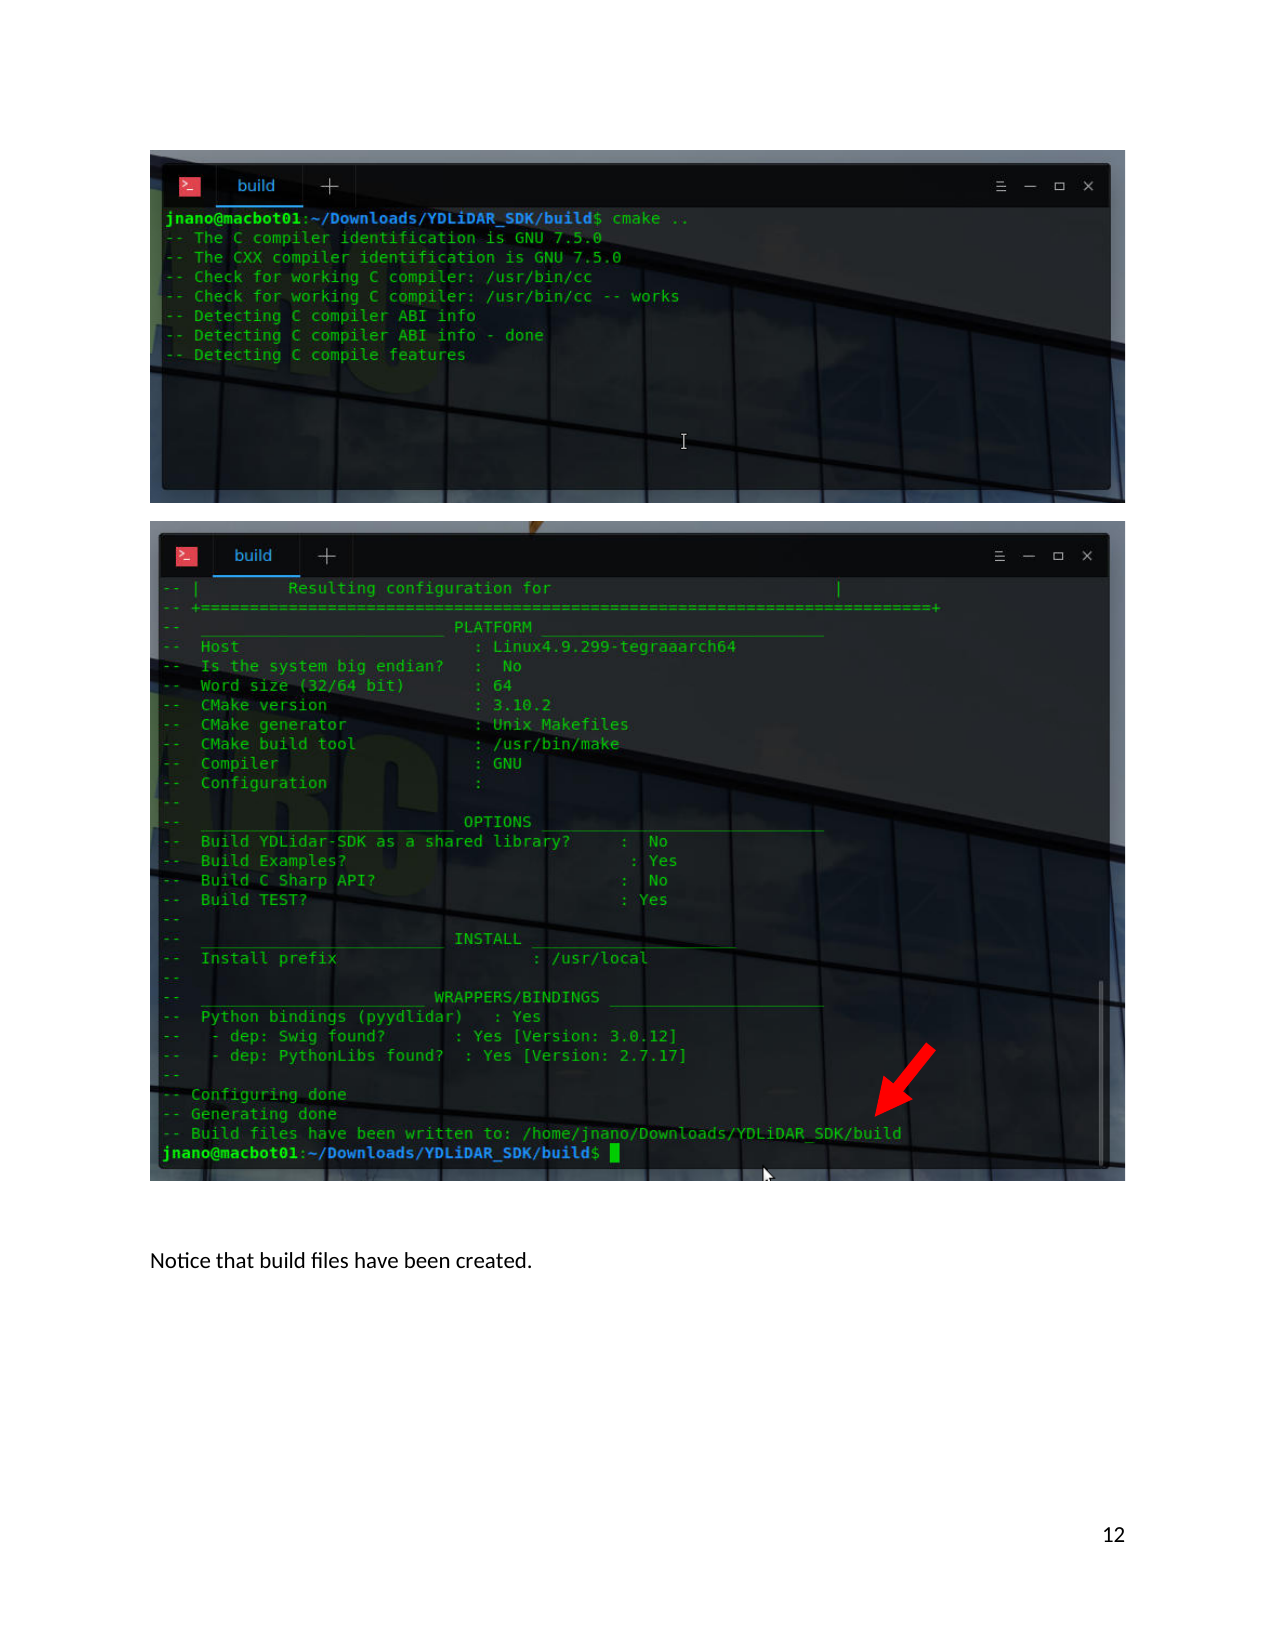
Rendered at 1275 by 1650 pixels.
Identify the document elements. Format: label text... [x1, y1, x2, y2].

text Notice that build files have been created. [150, 1247, 1125, 1275]
picture [150, 521, 1125, 1181]
picture [150, 150, 1125, 503]
